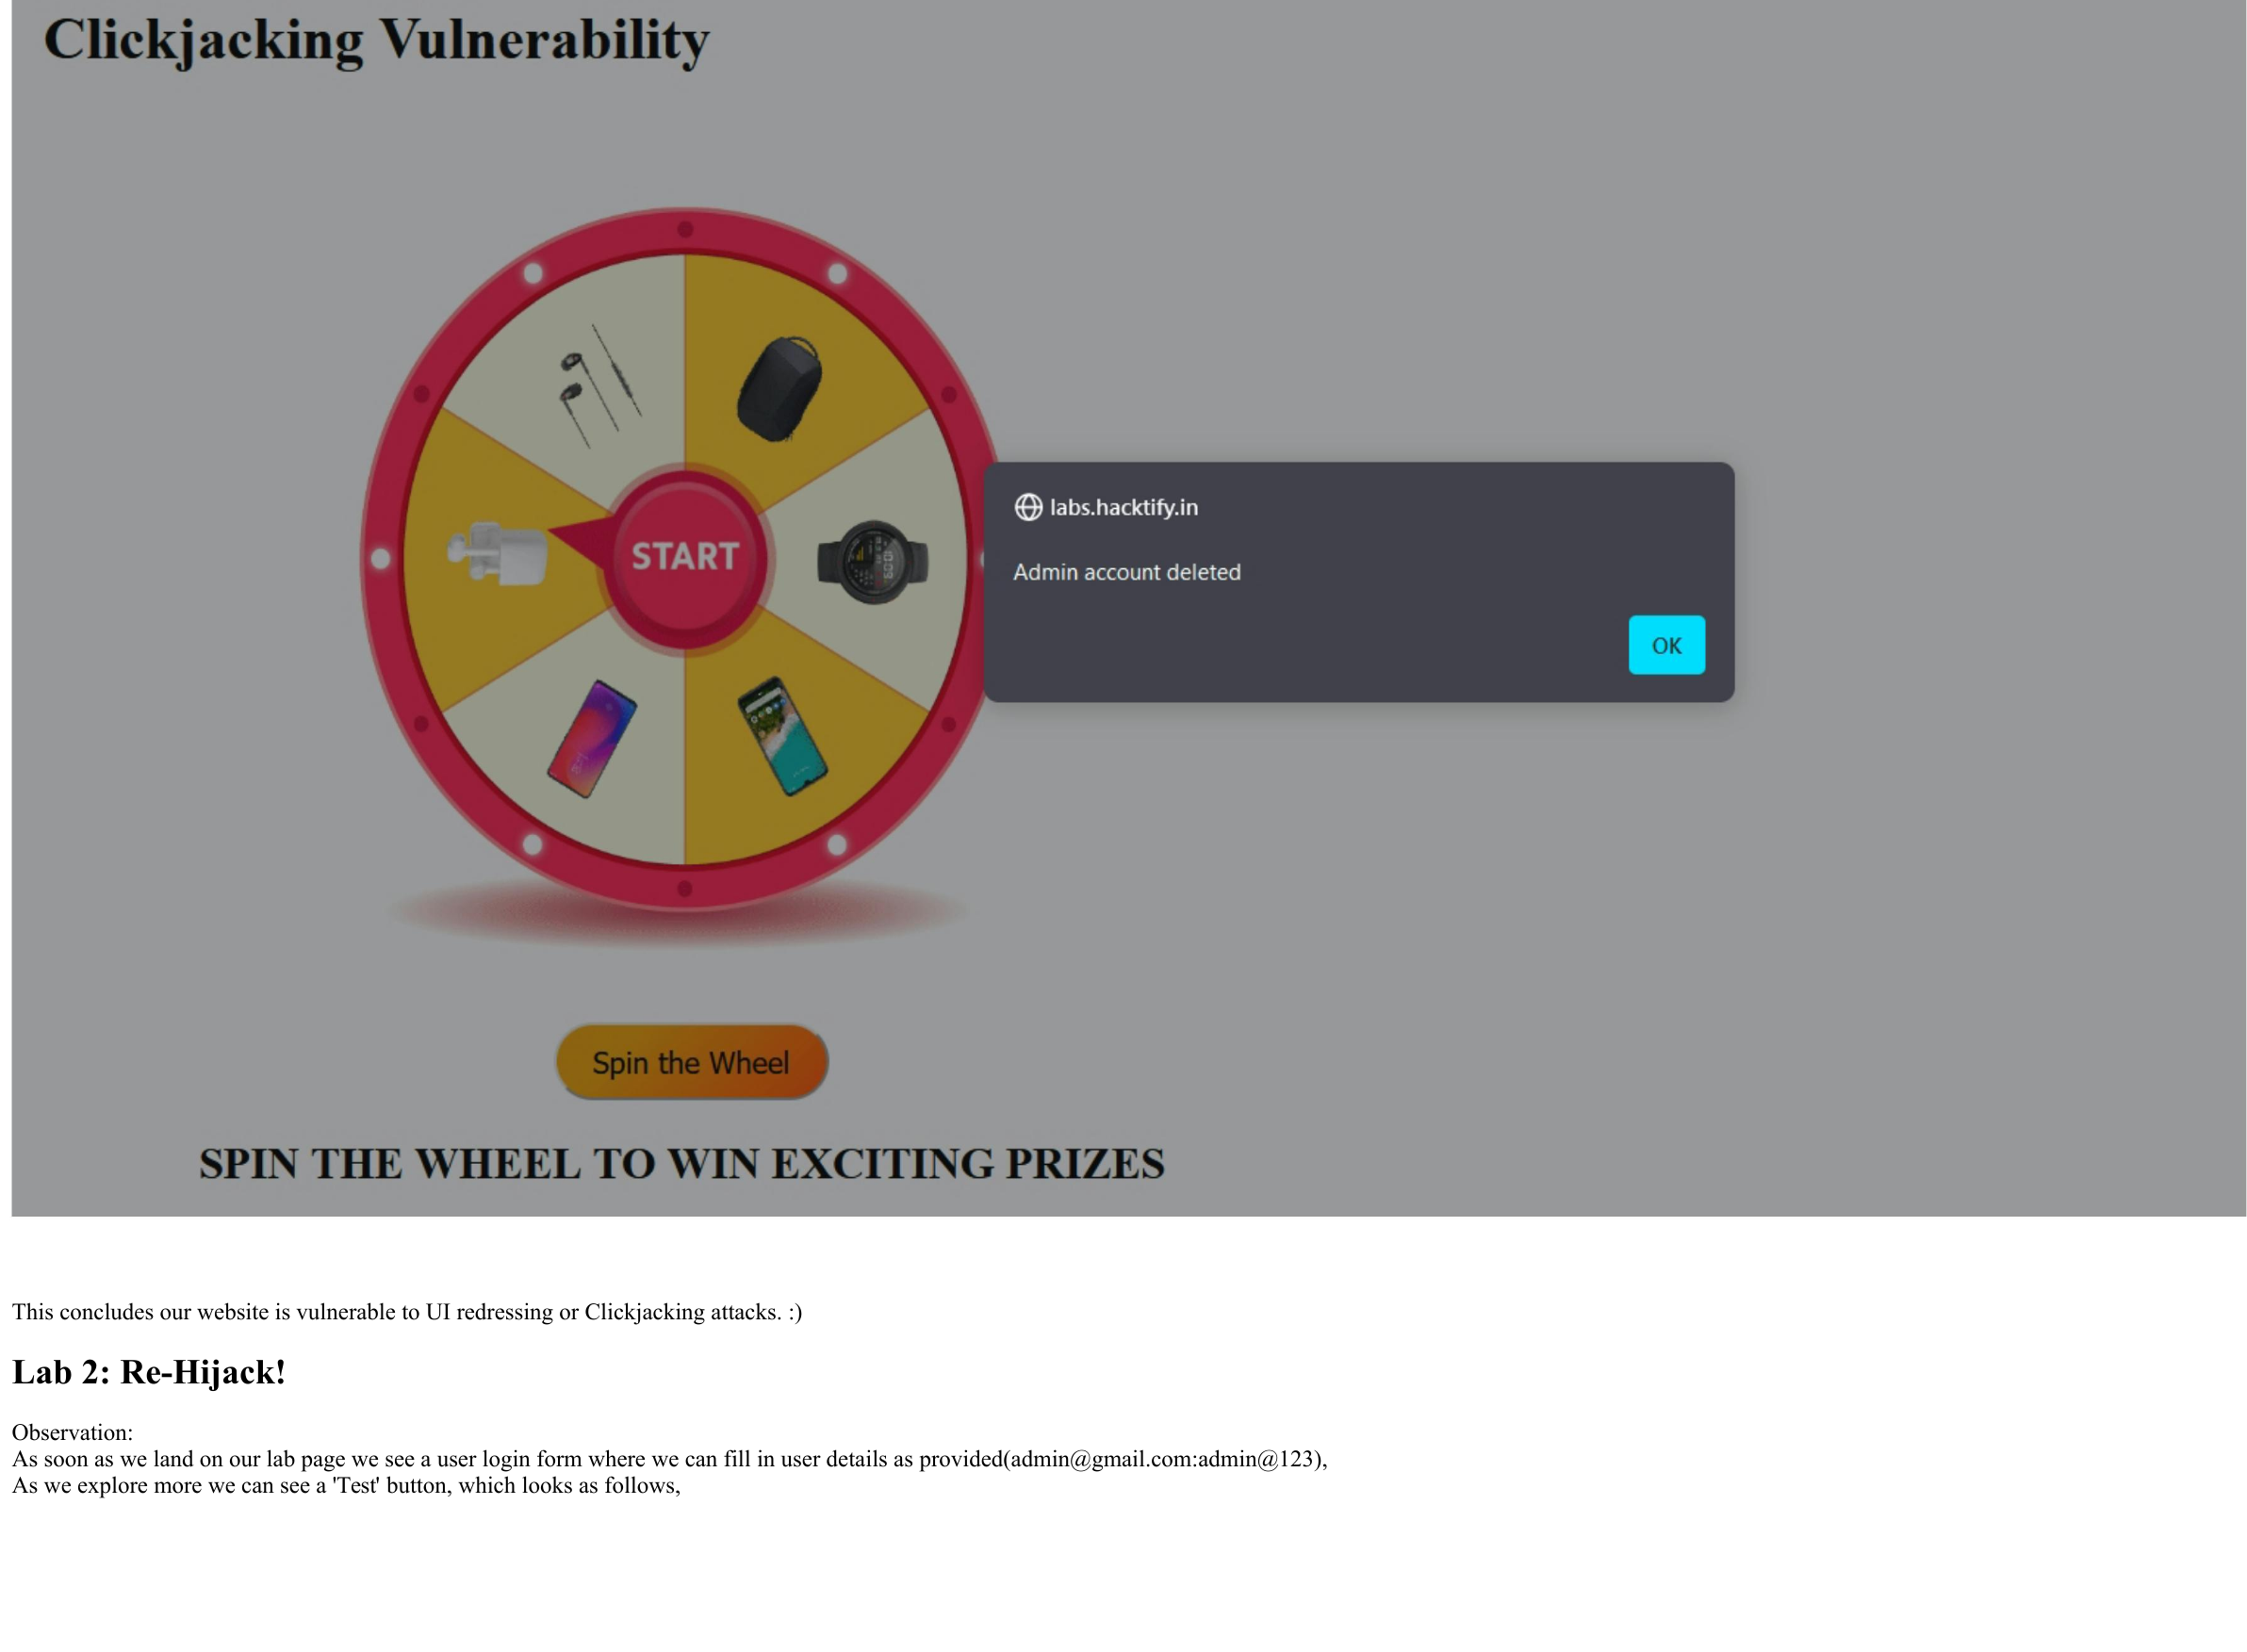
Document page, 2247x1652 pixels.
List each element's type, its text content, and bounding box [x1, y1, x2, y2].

text This concludes our website is vulnerable to UI redressing or Clickjacking attacks. :) [11, 1298, 2237, 1325]
text As soon as we land on our lab page we see a user login form where we can fill in user details as provided(admin@gmail.com:admin@123), As we explore more we can see a 'Test' button, which looks as follows, [11, 1446, 2237, 1498]
picture [9, 0, 2247, 1220]
text Lab 2: Re-Hijack! [11, 1351, 2237, 1392]
text Observation: [11, 1418, 2237, 1446]
